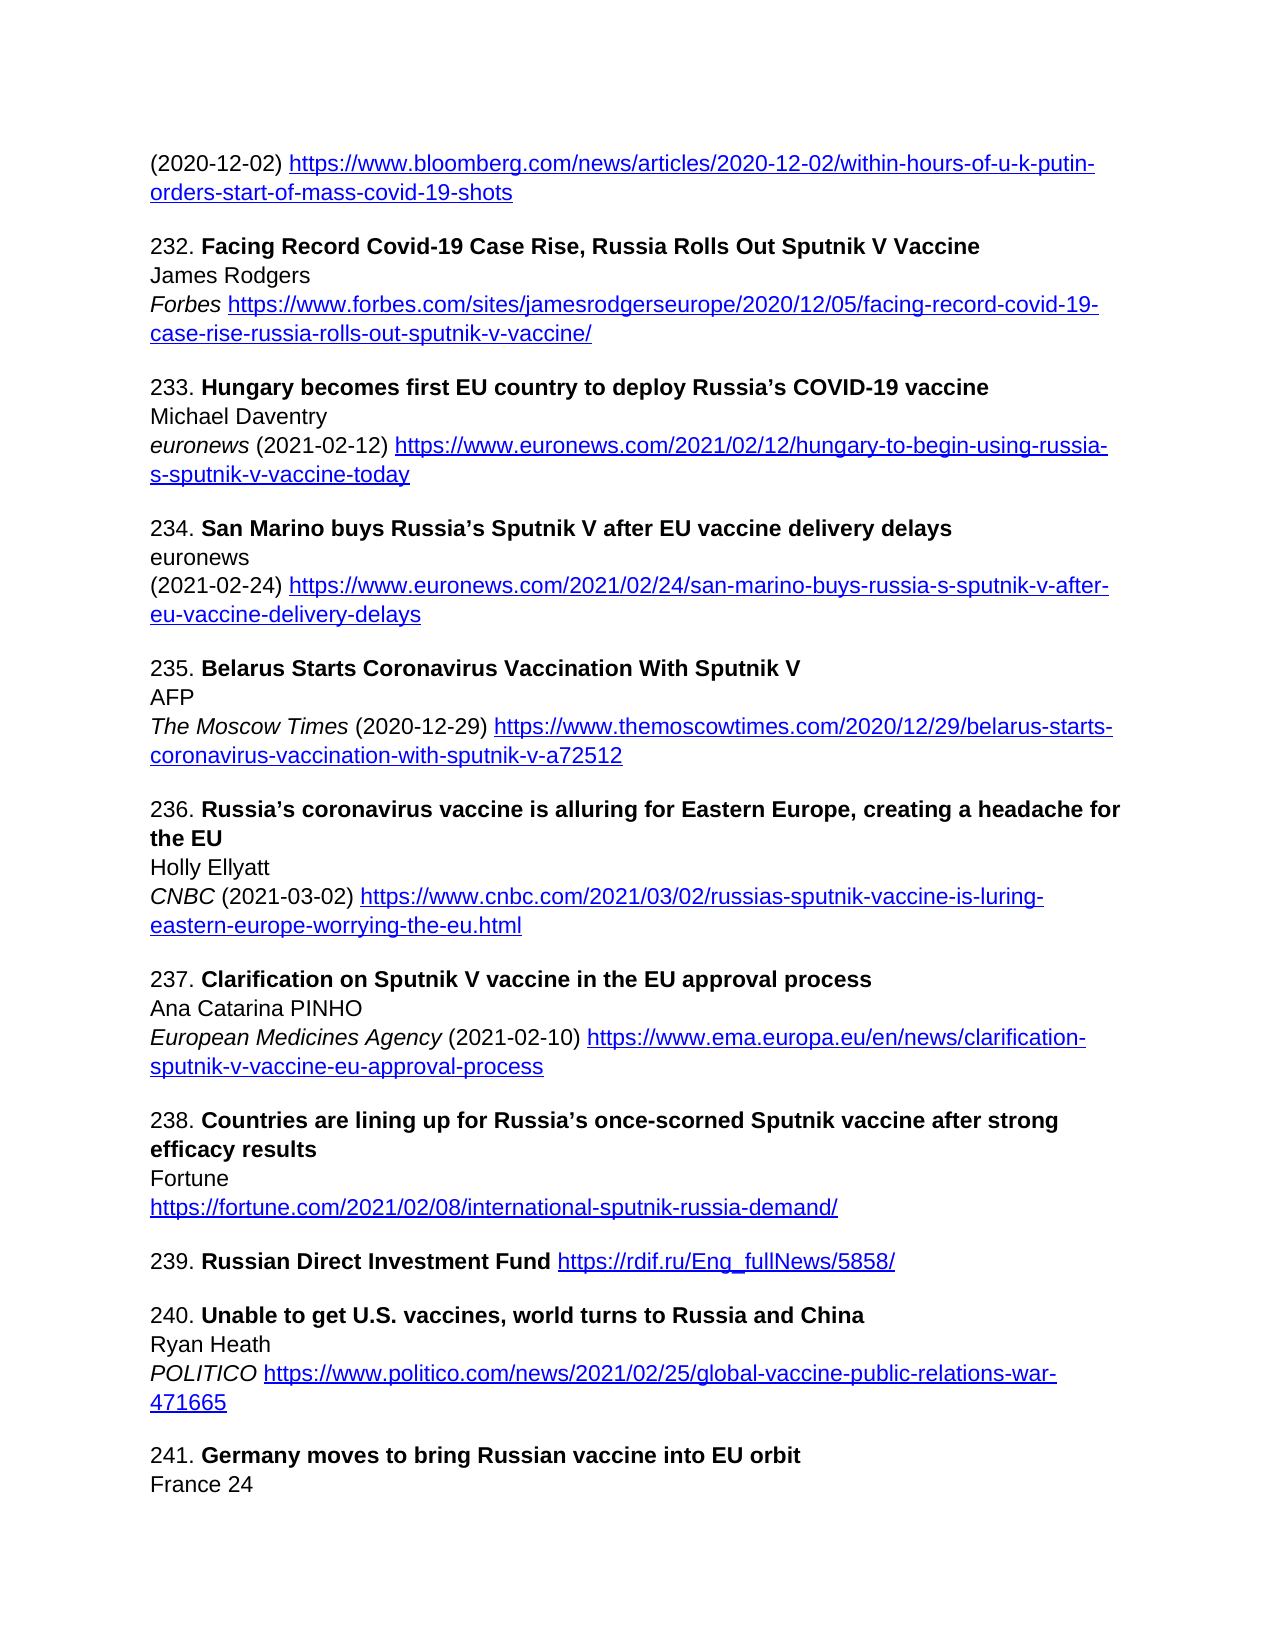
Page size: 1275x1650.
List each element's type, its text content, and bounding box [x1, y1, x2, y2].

text 235. Belarus Starts Coronavirus Vaccination With Sputnik V AFP The Moscow Times (2020-12-29) https://www.themoscowtimes.com/2020/12/29/belarus-starts-coronavirus-vaccination-with-sputnik-v-a72512 [150, 655, 1125, 769]
text 239. Russian Direct Investment Fund https://rdif.ru/Eng_fullNews/5858/ [150, 1248, 1125, 1274]
text 233. Hungary becomes first EU country to deploy Russia’s COVID-19 vaccine Michael Daventry euronews (2021-02-12) https://www.euronews.com/2021/02/12/hungary-to-begin-using-russia-s-sputnik-v-vaccine-today [150, 374, 1125, 487]
text 234. San Marino buys Russia’s Sputnik V after EU vaccine delivery delays euronews (2021-02-24) https://www.euronews.com/2021/02/24/san-marino-buys-russia-s-sputnik-v-after-eu-vaccine-delivery-delays [150, 514, 1125, 628]
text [150, 150, 1125, 205]
text 232. Facing Record Covid-19 Case Rise, Russia Rolls Out Sputnik V Vaccine James Rodgers Forbes https://www.forbes.com/sites/jamesrodgerseurope/2020/12/05/facing-record-covid-19-case-rise-russia-rolls-out-sputnik-v-vaccine/ [150, 233, 1125, 346]
text 238. Countries are lining up for Russia’s once-scorned Sputnik vaccine after strong efficacy results Fortune https://fortune.com/2021/02/08/international-sputnik-russia-demand/ [150, 1107, 1125, 1220]
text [150, 1442, 1125, 1498]
text 240. Unable to get U.S. vaccines, world turns to Russia and China Ryan Heath POLITICO https://www.politico.com/news/2021/02/25/global-vaccine-public-relations-war-471665 [150, 1302, 1125, 1415]
text 237. Clarification on Sputnik V vaccine in the EU approval process Ana Catarina PINHO European Medicines Agency (2021-02-10) https://www.ema.europa.eu/en/news/clarification-sputnik-v-vaccine-eu-approval-process [150, 966, 1125, 1079]
text 236. Russia’s coronavirus vaccine is alluring for Eastern Europe, creating a headache for the EU Holly Ellyatt CNBC (2021-03-02) https://www.cnbc.com/2021/03/02/russias-sputnik-vaccine-is-luring-eastern-europe-worrying-the-eu.html [150, 796, 1125, 938]
